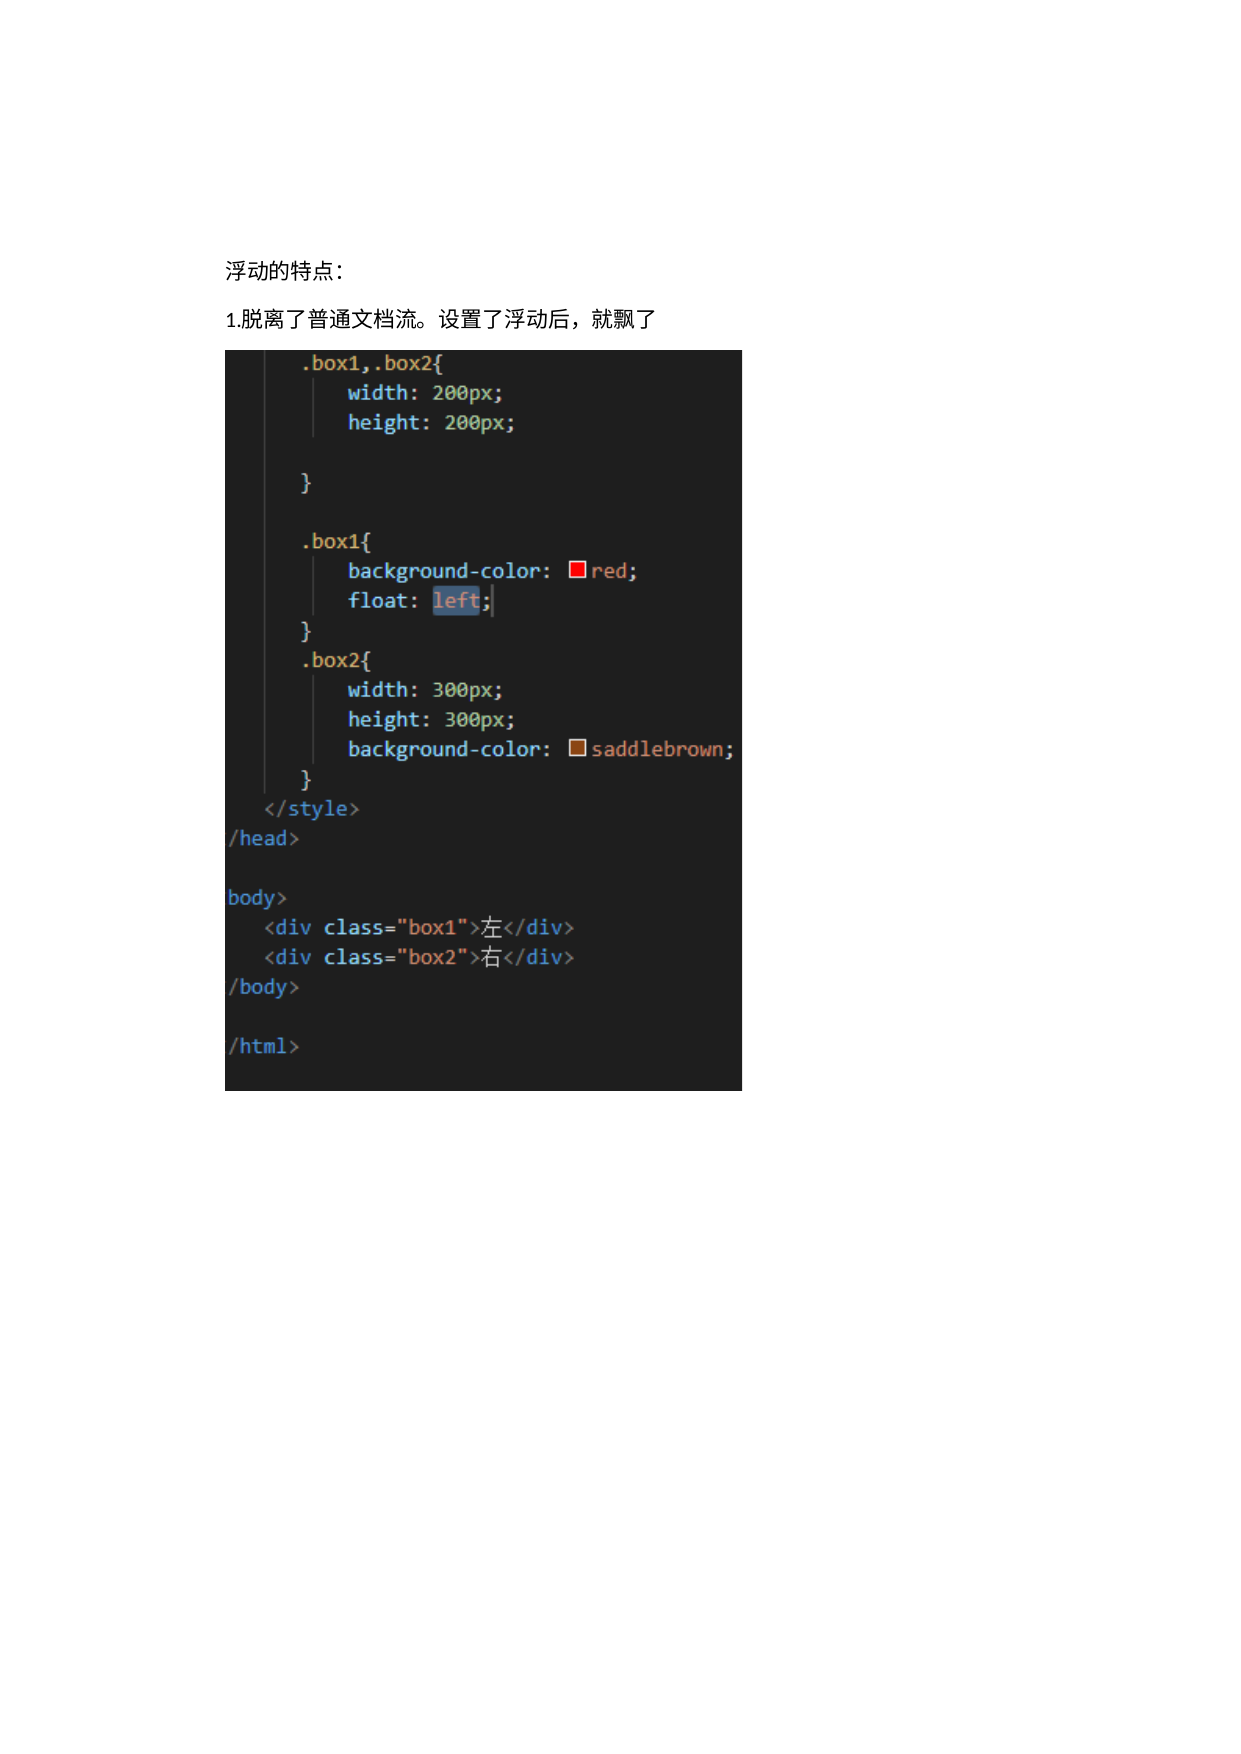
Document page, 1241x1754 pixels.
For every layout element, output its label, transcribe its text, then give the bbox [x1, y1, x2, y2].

list 1.脱离了普通文档流。设置了浮动后，就飘了 [225, 302, 1053, 334]
picture [225, 350, 743, 1091]
list 浮动的特点： [225, 254, 1053, 286]
